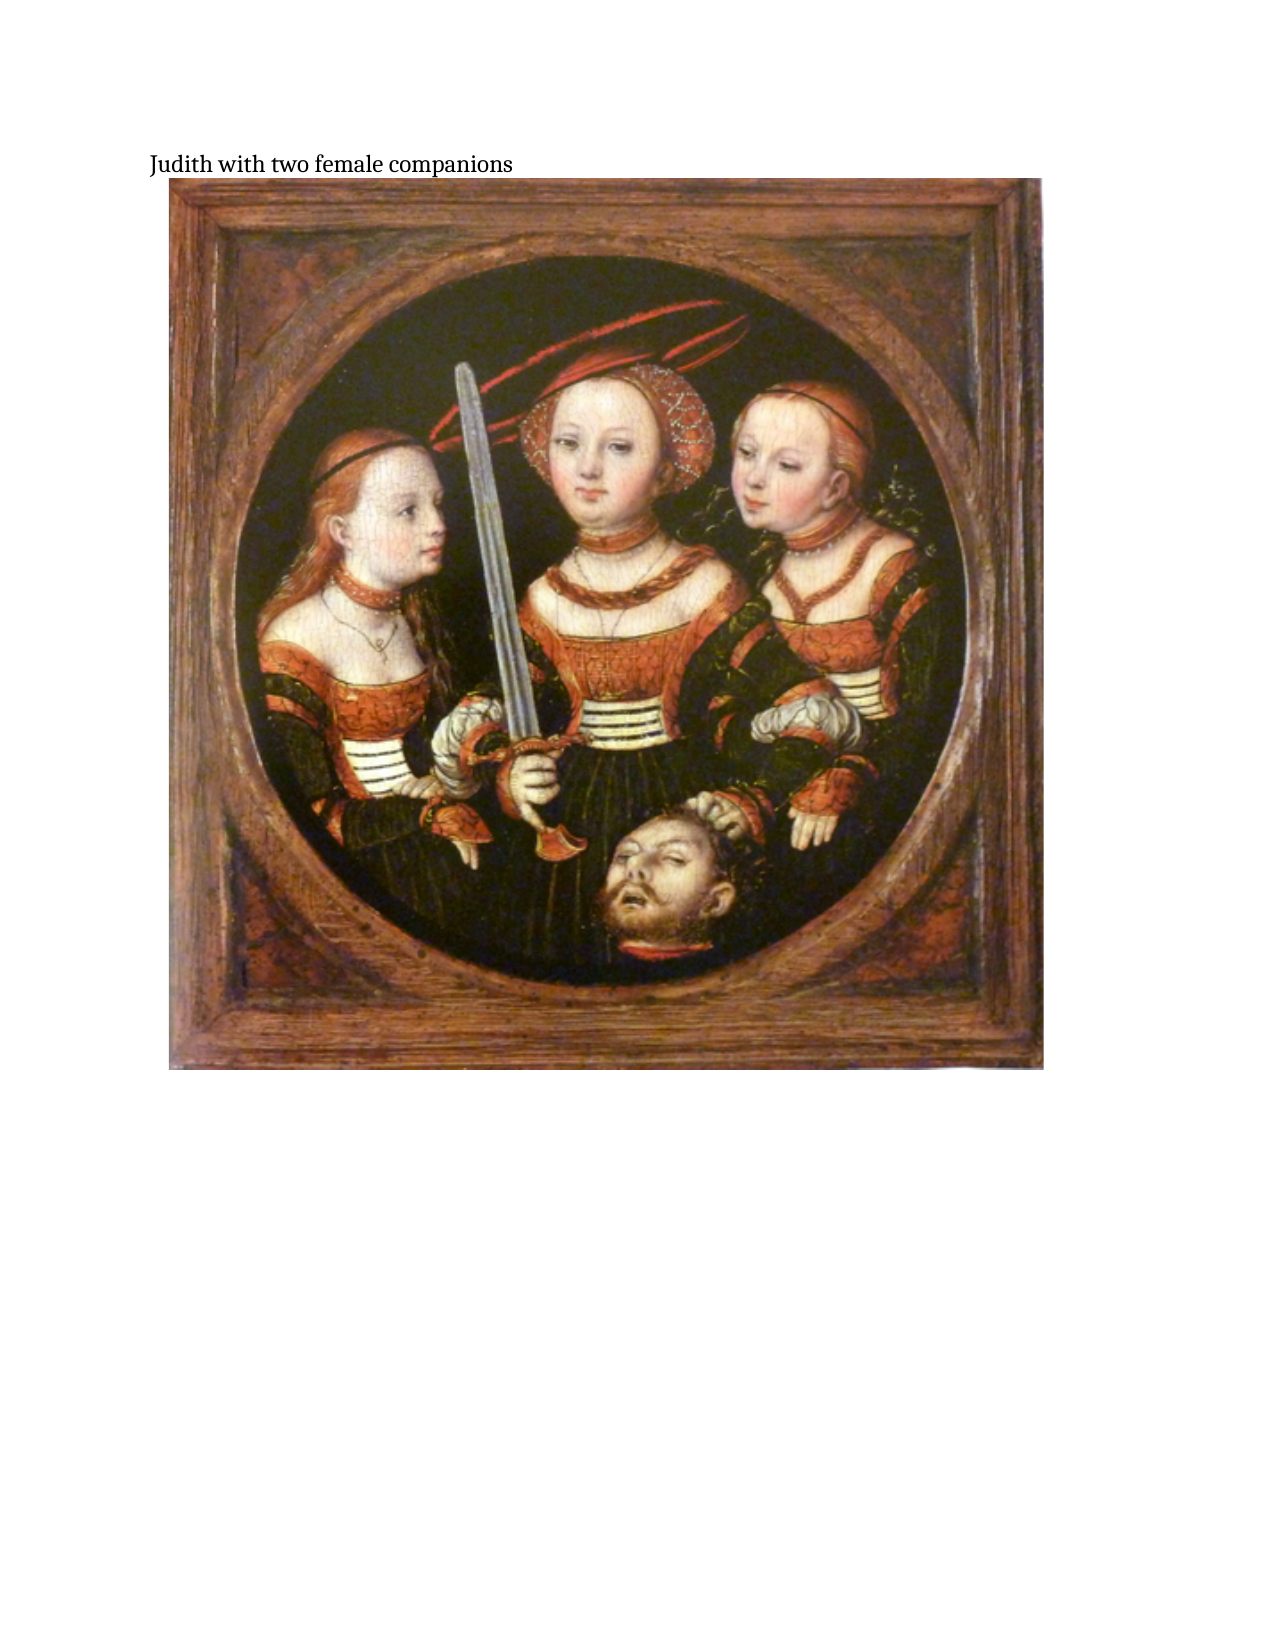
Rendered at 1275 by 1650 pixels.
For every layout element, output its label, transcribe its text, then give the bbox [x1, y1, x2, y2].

picture [168, 178, 1044, 1070]
